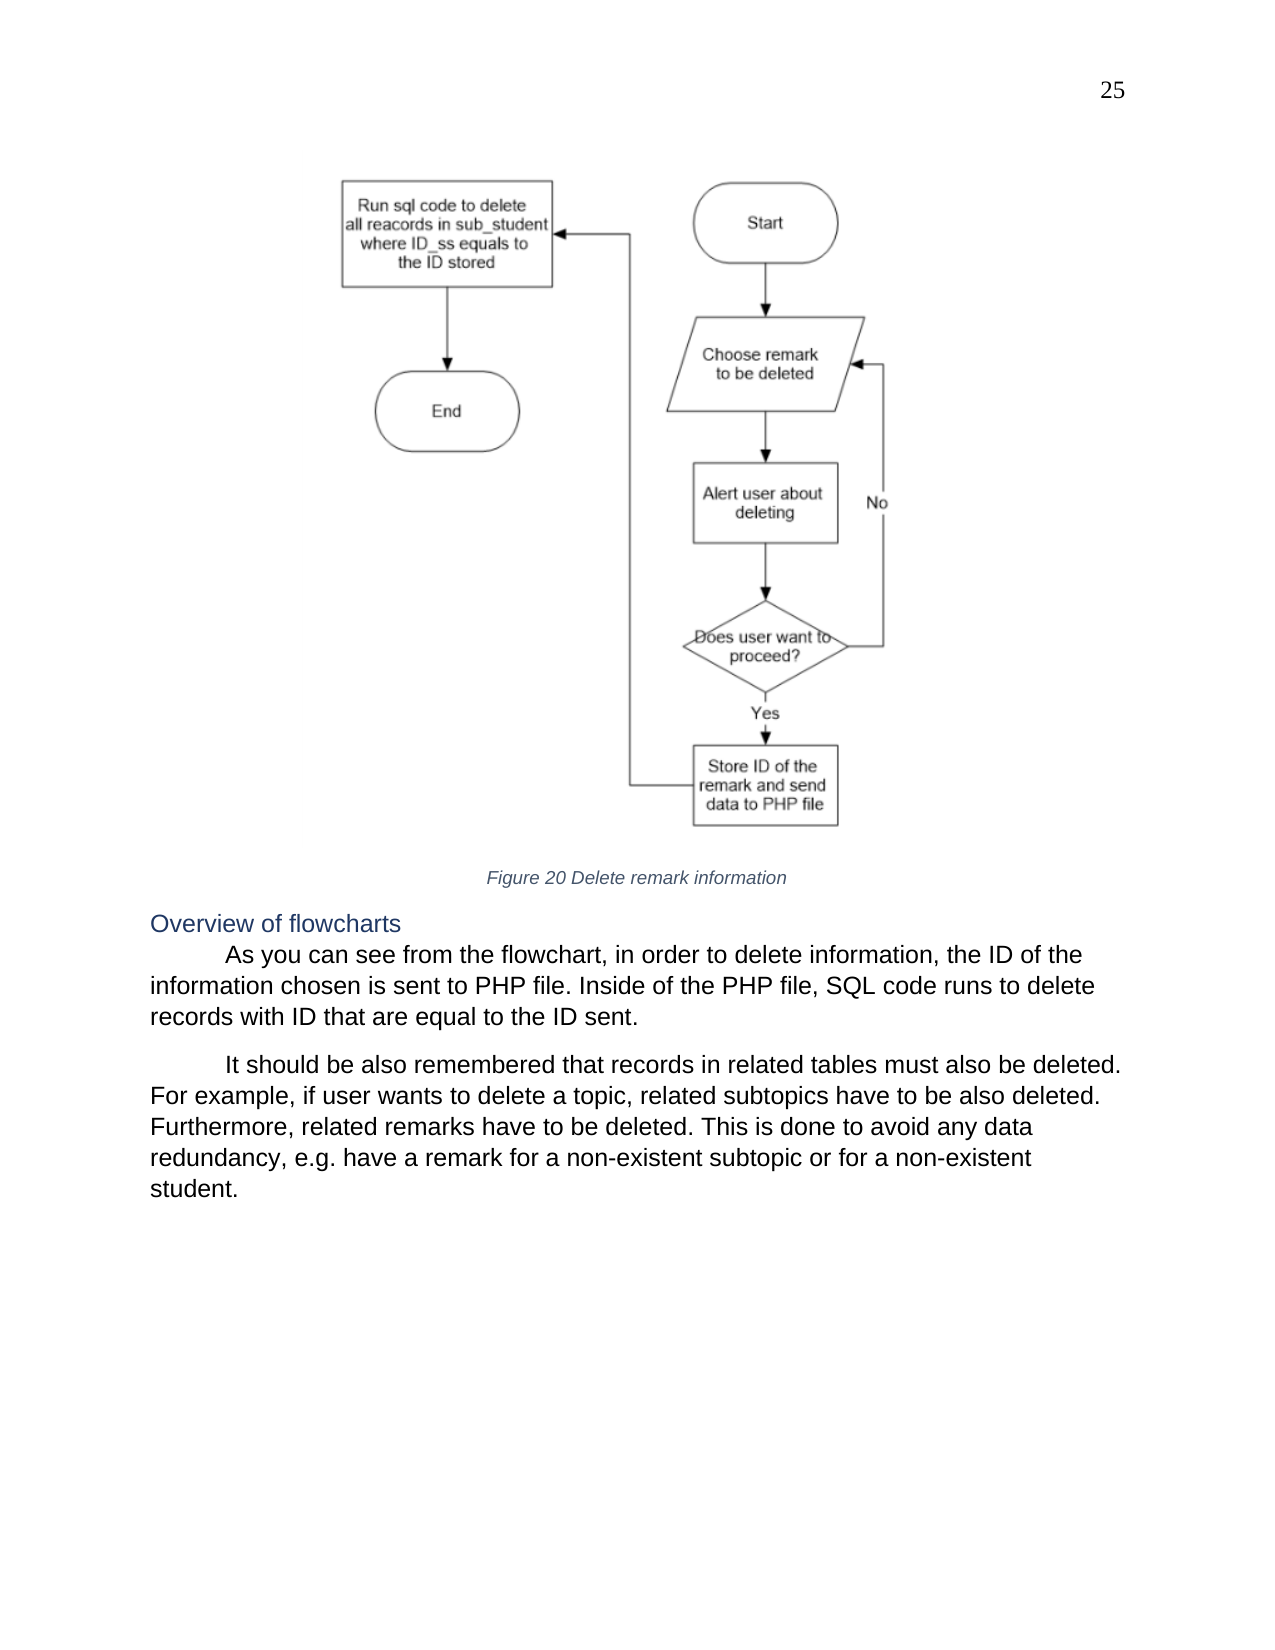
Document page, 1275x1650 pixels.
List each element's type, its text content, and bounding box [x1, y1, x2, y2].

text As you can see from the flowchart, in order to delete information, the ID of the information chosen is sent to PHP file. Inside of the PHP file, SQL code runs to delete records with ID that are equal to the ID sent. [150, 940, 1125, 1031]
picture [301, 150, 974, 848]
text It should be also remembered that records in related tables must also be deleted. For example, if user wants to delete a topic, related subtopics have to be also deleted. Furthermore, related remarks have to be deleted. This is done to avoid any data redundancy, e.g. have a remark for a non-existent subtopic or for a non-existent student. [150, 1050, 1125, 1203]
subtitle Overview of flowcharts [150, 909, 1125, 938]
text Figure 20 Delete remark information [150, 867, 1125, 888]
